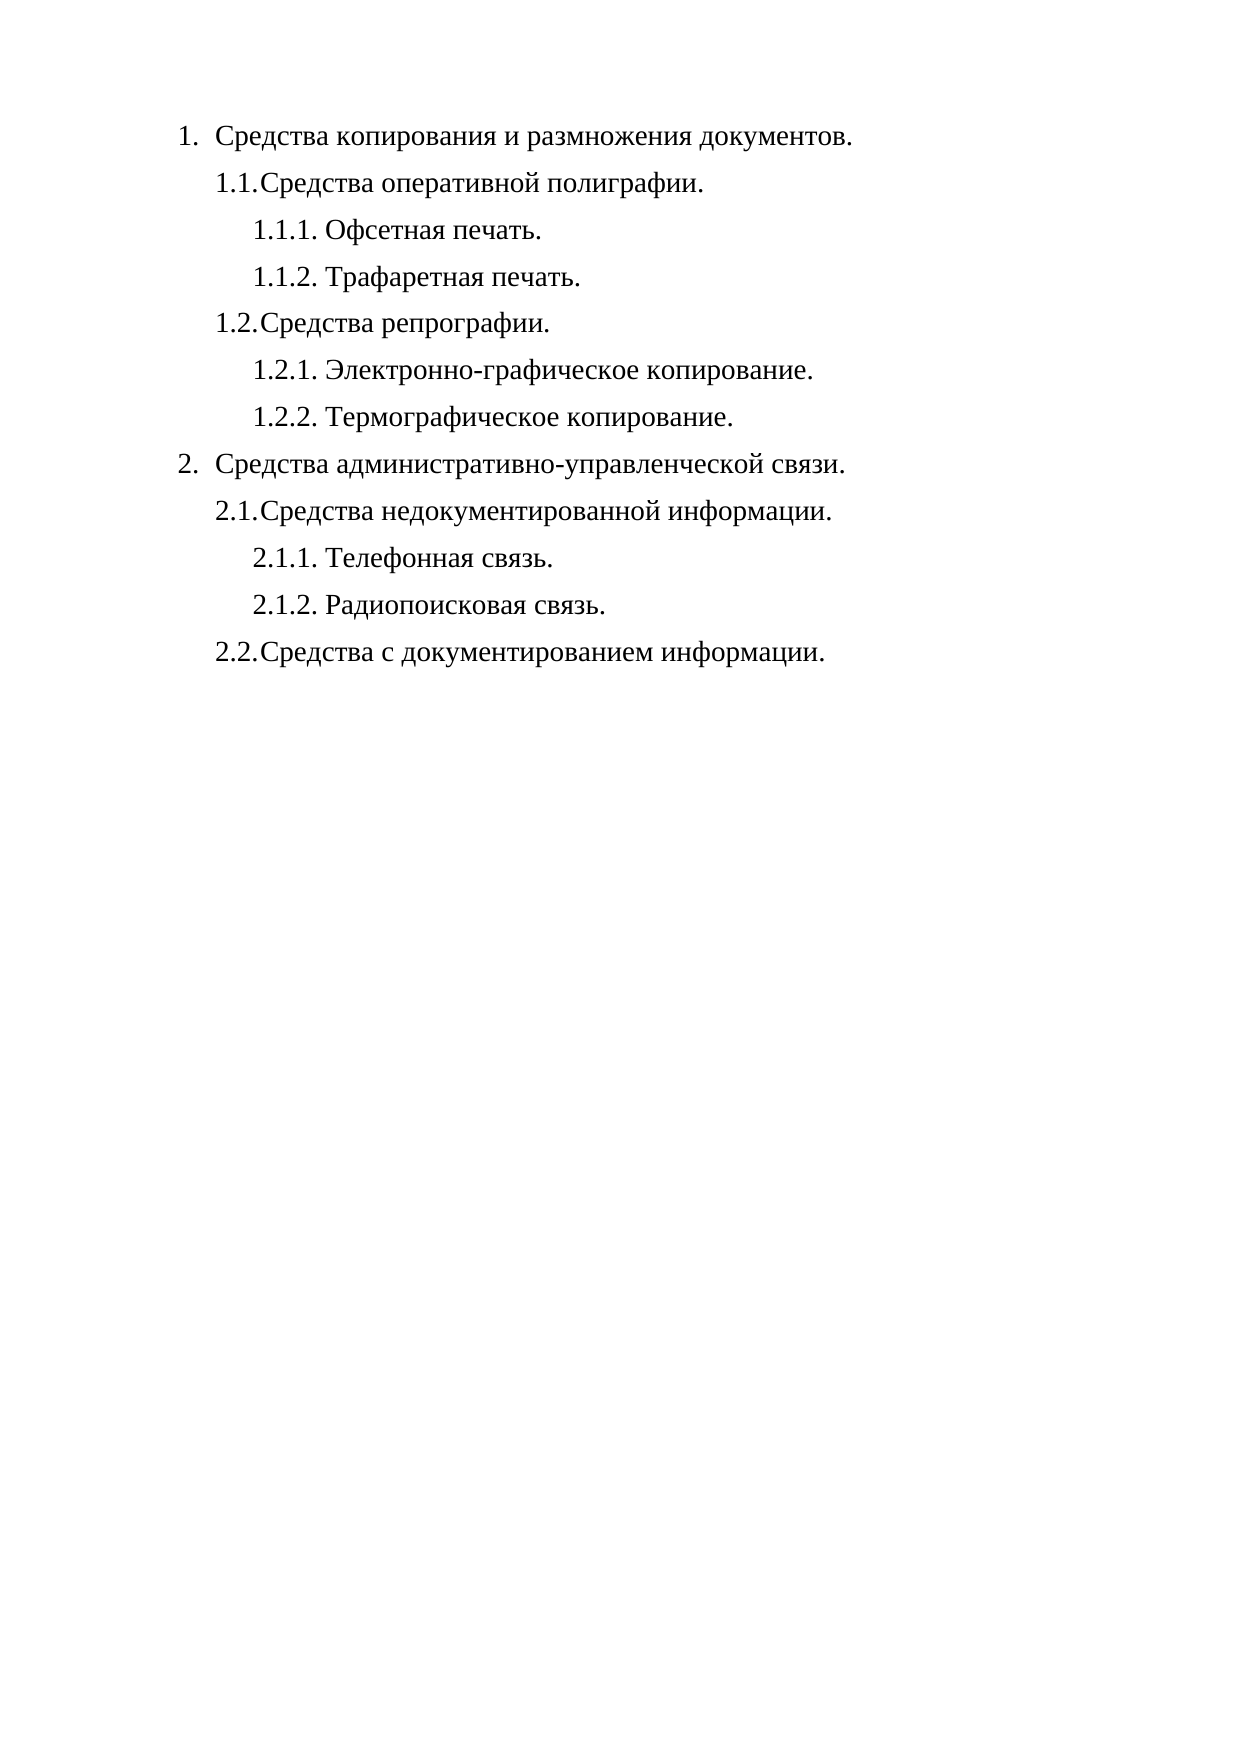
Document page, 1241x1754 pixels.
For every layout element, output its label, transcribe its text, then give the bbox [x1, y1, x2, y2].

list Офсетная печать. [252, 212, 1094, 245]
list Средства копирования и размножения документов. [177, 118, 1094, 152]
list Средства с документированием информации. [215, 634, 1094, 667]
list Радиопоисковая связь. [252, 587, 1094, 620]
list Телефонная связь. [252, 540, 1094, 573]
list Средства недокументированной информации. [215, 493, 1094, 527]
list Электронно-графическое копирование. [252, 352, 1094, 386]
list Средства репрографии. [215, 306, 1094, 339]
list Термографическое копирование. [252, 399, 1094, 433]
list Средства административно-управленческой связи. [177, 446, 1094, 480]
list Трафаретная печать. [252, 259, 1094, 292]
list Средства оперативной полиграфии. [215, 165, 1094, 198]
